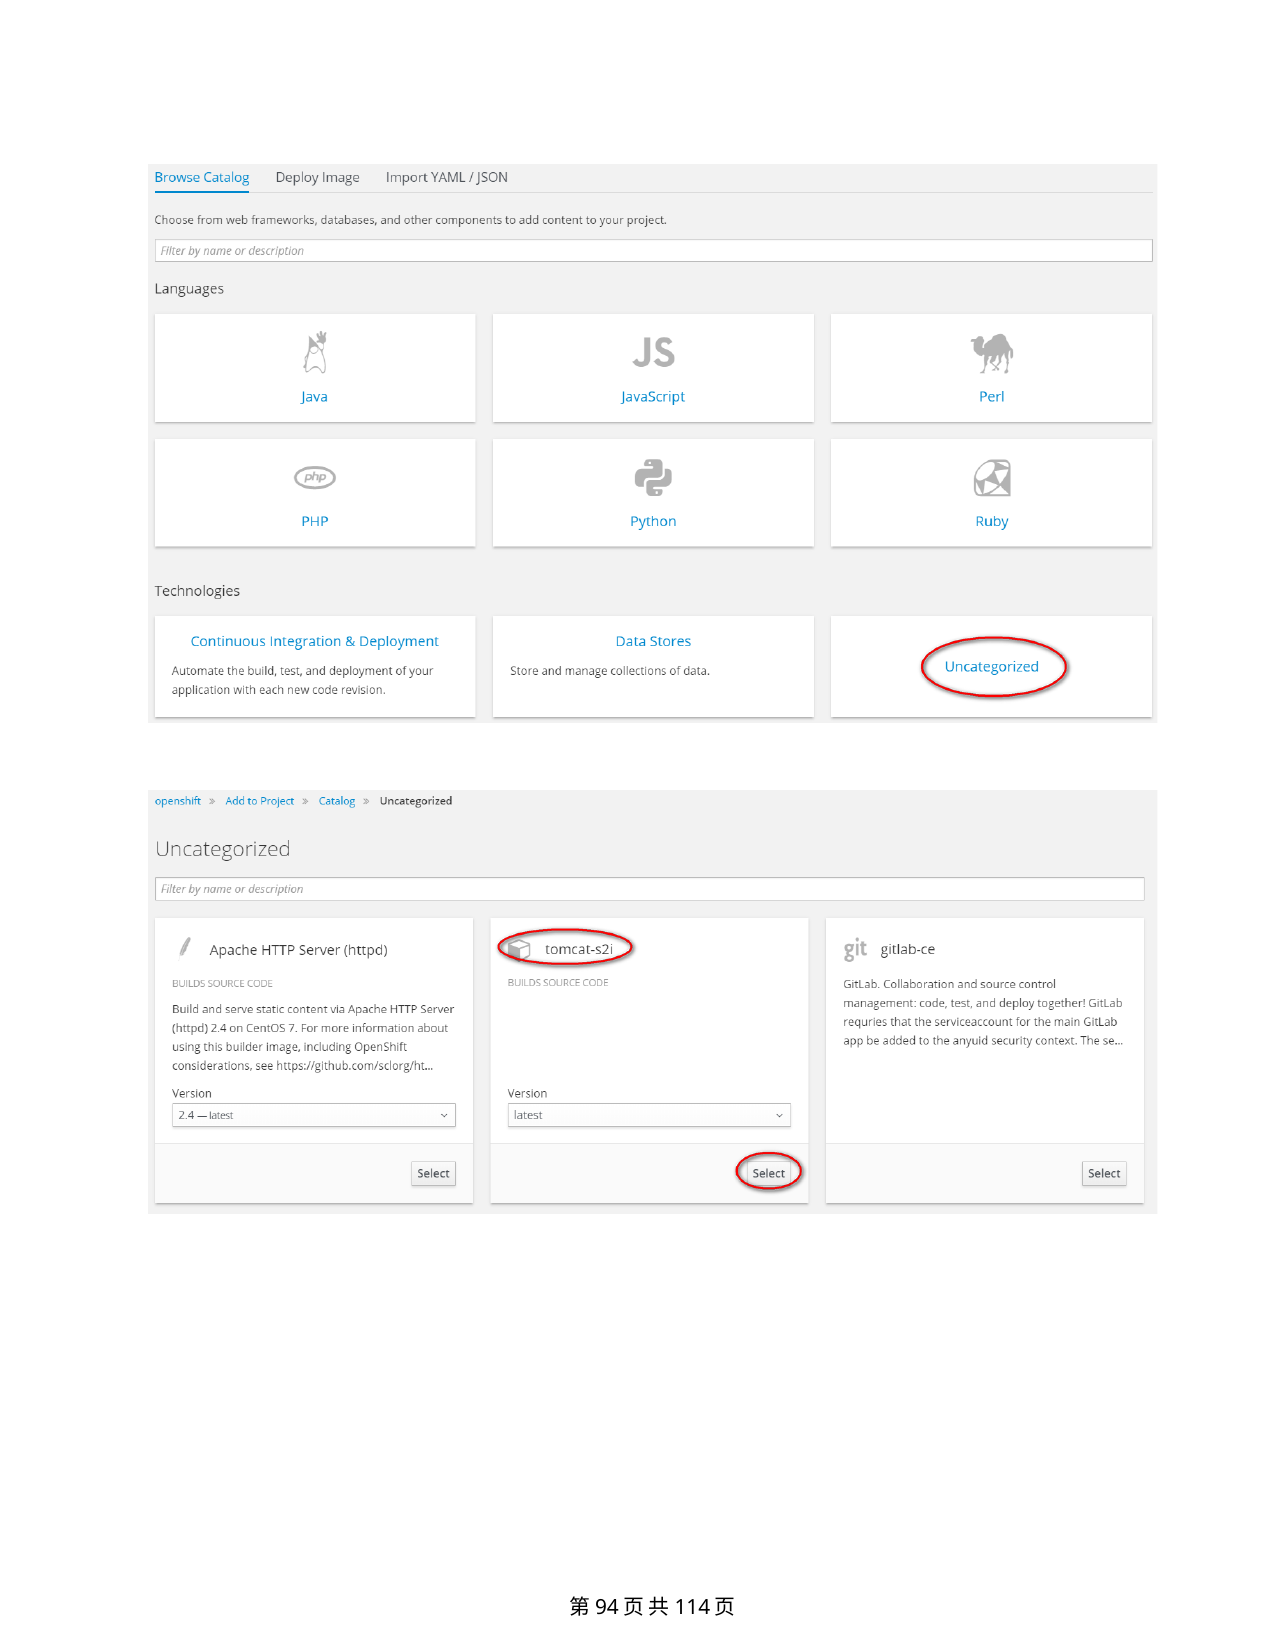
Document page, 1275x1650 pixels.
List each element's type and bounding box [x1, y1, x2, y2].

picture [148, 790, 1158, 1214]
picture [148, 164, 1158, 723]
